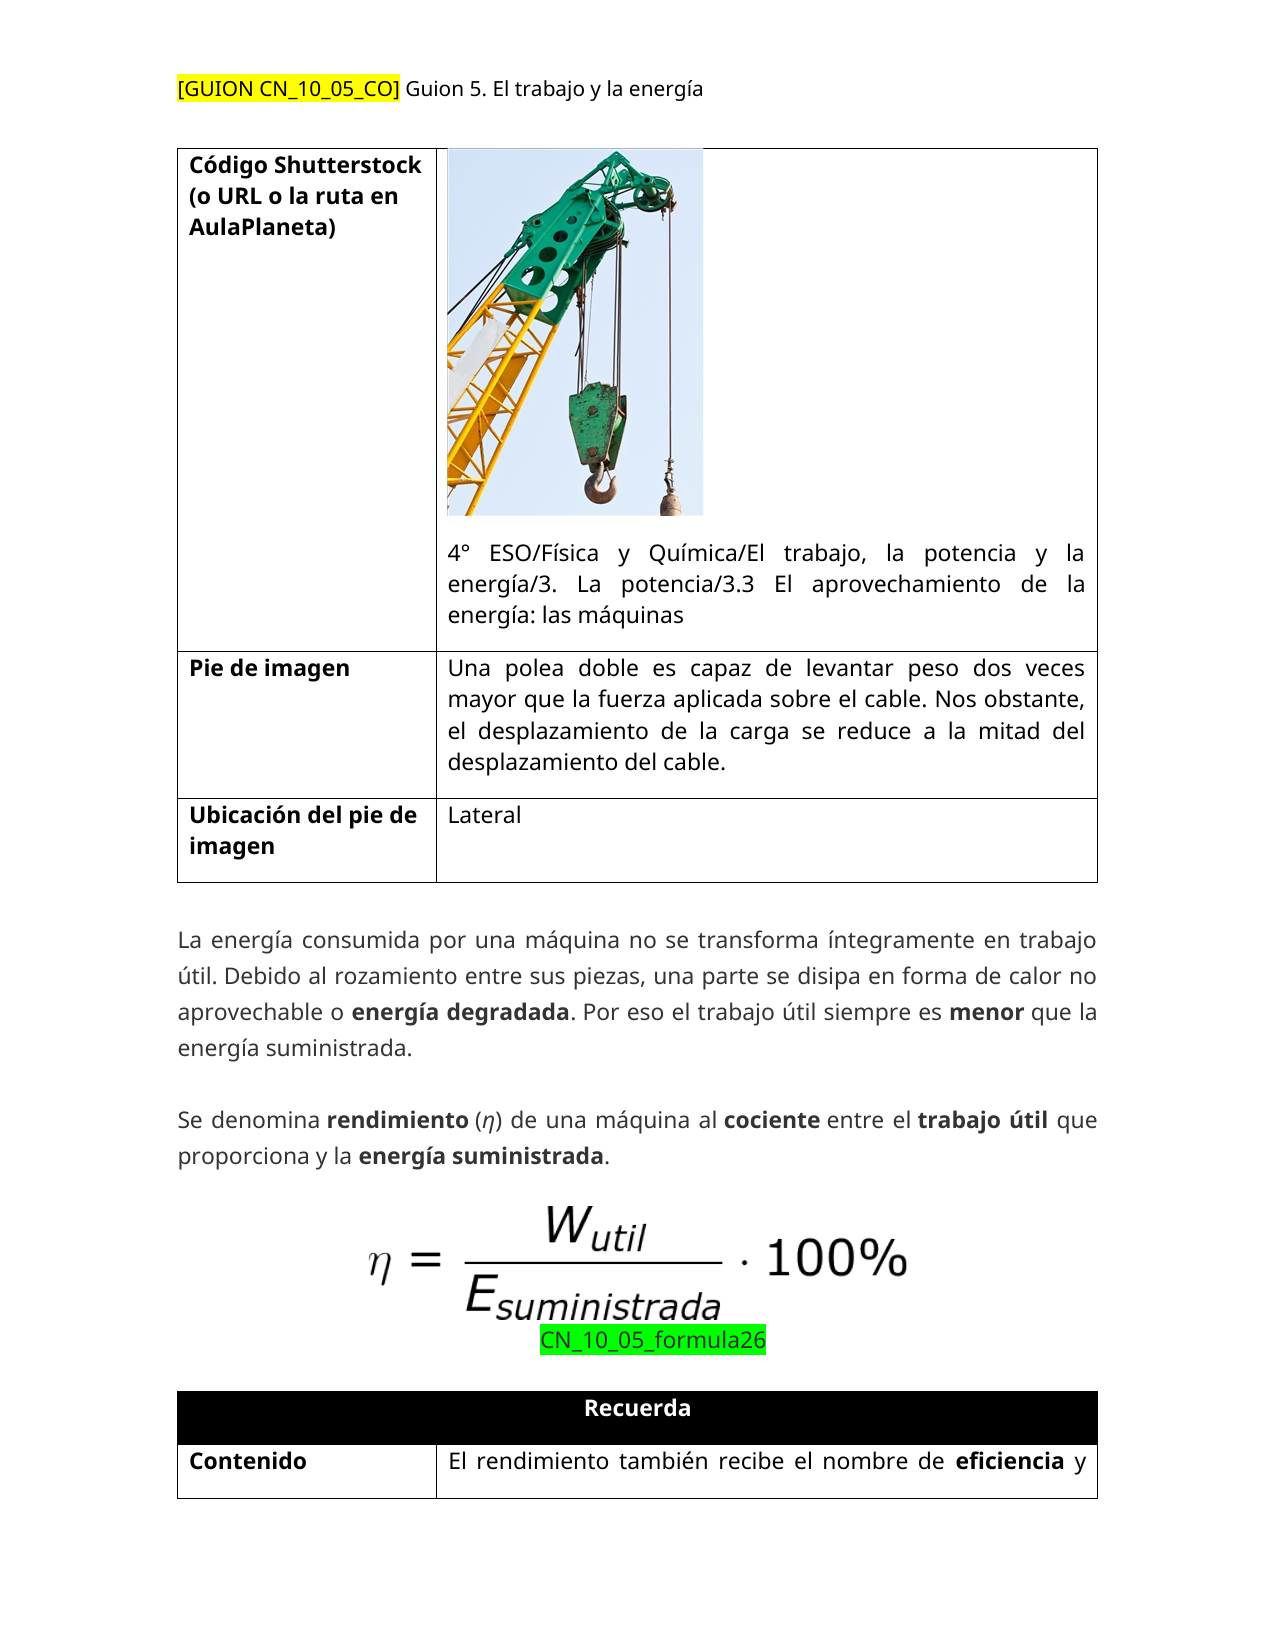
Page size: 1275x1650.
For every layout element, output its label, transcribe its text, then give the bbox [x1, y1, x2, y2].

table_cell Ubicación del pie de imagen [178, 799, 436, 882]
table_header Recuerda [178, 1392, 1097, 1444]
text CN_10_05_formula26 [208, 1319, 1098, 1355]
picture [447, 148, 704, 516]
text La energía consumida por una máquina no se transforma íntegramente en trabajo útil. Debido al rozamiento entre sus piezas, una parte se disipa en forma de calor no aprovechable o energía degradada. Por eso el trabajo útil siempre es menor que la energía suministrada. [177, 919, 1098, 1063]
text Se denomina rendimiento (η) de una máquina al cociente entre el trabajo útil que proporciona y la energía suministrada. [177, 1099, 1098, 1171]
table_cell 4° ESO/Física y Química/El trabajo, la potencia y la energía/3. La potencia/3.3 El aprovechamiento de la energía: las máquinas [437, 149, 1097, 651]
table_cell Lateral [437, 799, 1097, 882]
picture [368, 1206, 907, 1320]
table_cell Código Shutterstock (o URL o la ruta en AulaPlaneta) [178, 149, 436, 651]
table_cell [437, 1445, 1097, 1497]
table_cell Contenido [178, 1445, 436, 1497]
table_cell Pie de imagen [178, 652, 436, 798]
table_cell Una polea doble es capaz de levantar peso dos veces mayor que la fuerza aplicada sobre el cable. Nos obstante, el desplazamiento de la carga se reduce a la mitad del desplazamiento del cable. [437, 652, 1097, 798]
